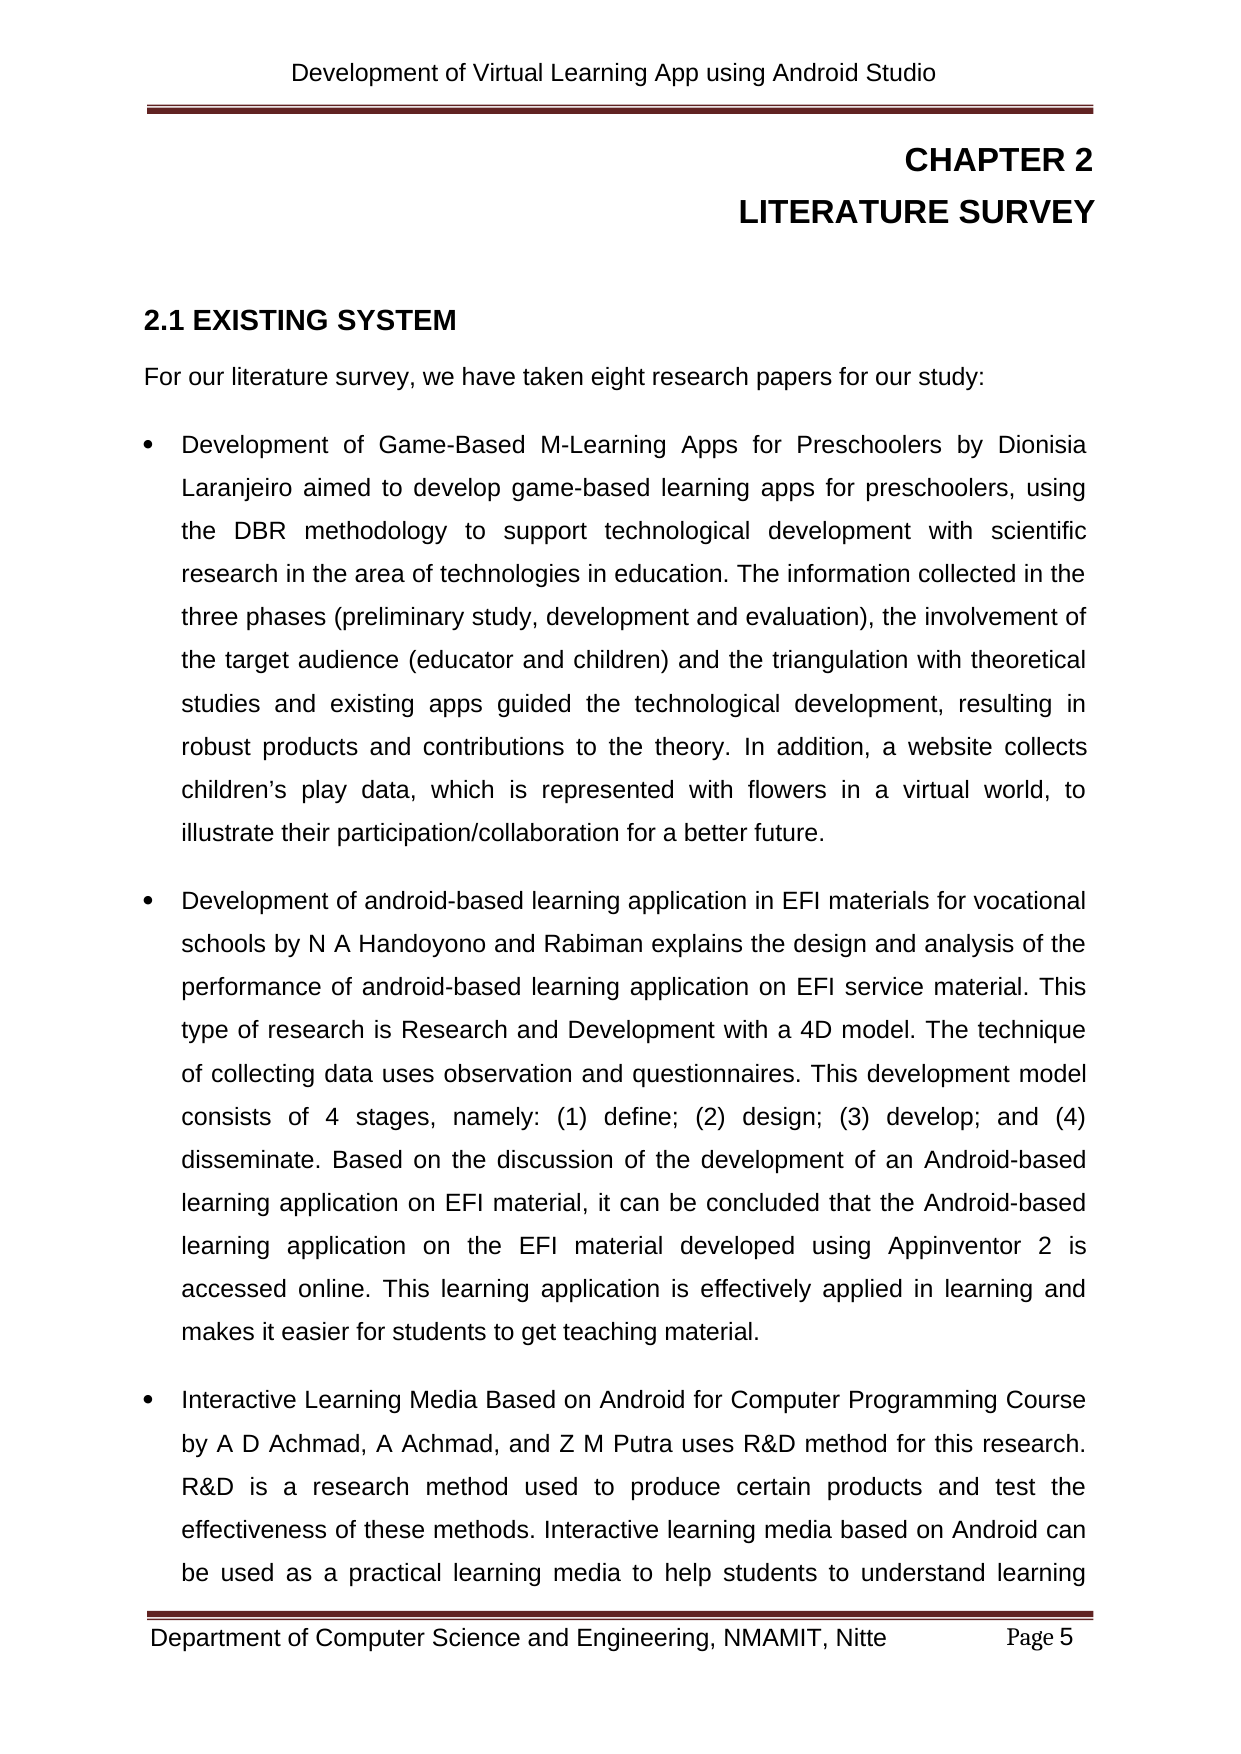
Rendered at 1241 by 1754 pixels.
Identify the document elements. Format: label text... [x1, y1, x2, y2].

text CHAPTER 2 [738, 139, 1230, 178]
subtitle EXISTING SYSTEM [144, 303, 1088, 337]
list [144, 1386, 1088, 1587]
list Development of android-based learning application in EFI materials for vocational schools by N A Handoyono and Rabiman explains the design and analysis of the performance of android-based learning application on EFI service material. This type of research is Research and Development with a 4D model. The technique of collecting data uses observation and questionnaires. This development model consists of 4 stages, namely: (1) define; (2) design; (3) develop; and (4) disseminate. Based on the discussion of the development of an Android-based learning application on EFI material, it can be concluded that the Android-based learning application on the EFI material developed using Appinventor 2 is accessed online. This learning application is effectively applied in learning and makes it easier for students to get teaching material. [144, 886, 1088, 1346]
list Development of Game-Based M-Learning Apps for Preschoolers by Dionisia Laranjeiro aimed to develop game-based learning apps for preschoolers, using the DBR methodology to support technological development with scientific research in the area of technologies in education. The information collected in the three phases (preliminary study, development and evaluation), the involvement of the target audience (educator and children) and the triangulation with theoretical studies and existing apps guided the technological development, resulting in robust products and contributions to the theory. In addition, a website collects children’s play data, which is represented with flowers in a virtual world, to illustrate their participation/collaboration for a better future. [144, 430, 1088, 847]
text LITERATURE SURVEY [738, 192, 1230, 231]
text For our literature survey, we have taken eight research papers for our study: [144, 362, 1088, 390]
